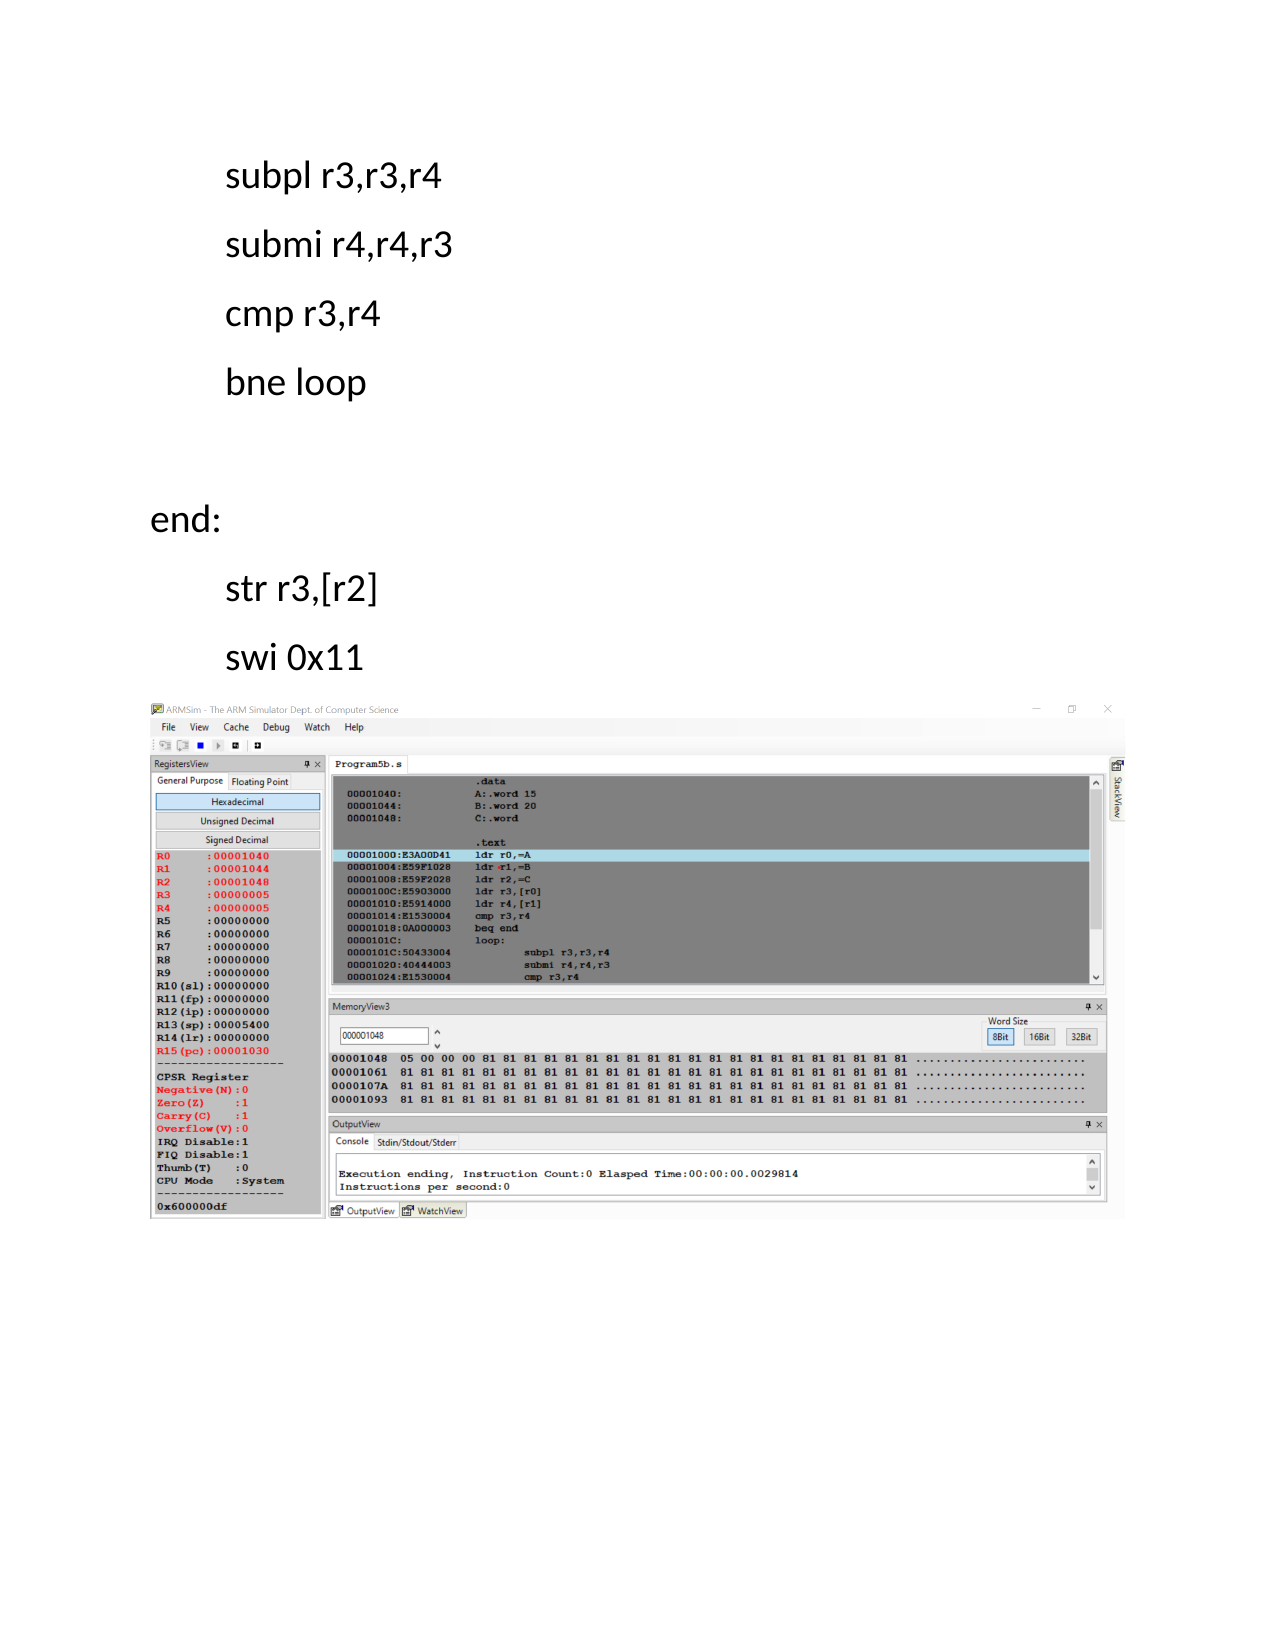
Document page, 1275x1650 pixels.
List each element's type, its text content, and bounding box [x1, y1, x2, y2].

picture [150, 700, 1125, 1219]
text cmp r3,r4 [150, 288, 1125, 336]
text subpl r3,r3,r4 [150, 150, 1125, 198]
text swi 0x11 [150, 632, 1125, 680]
text bne loop [150, 357, 1125, 405]
text end: [150, 494, 1125, 543]
text str r3,[r2] [150, 563, 1125, 611]
text submi r4,r4,r3 [150, 219, 1125, 267]
